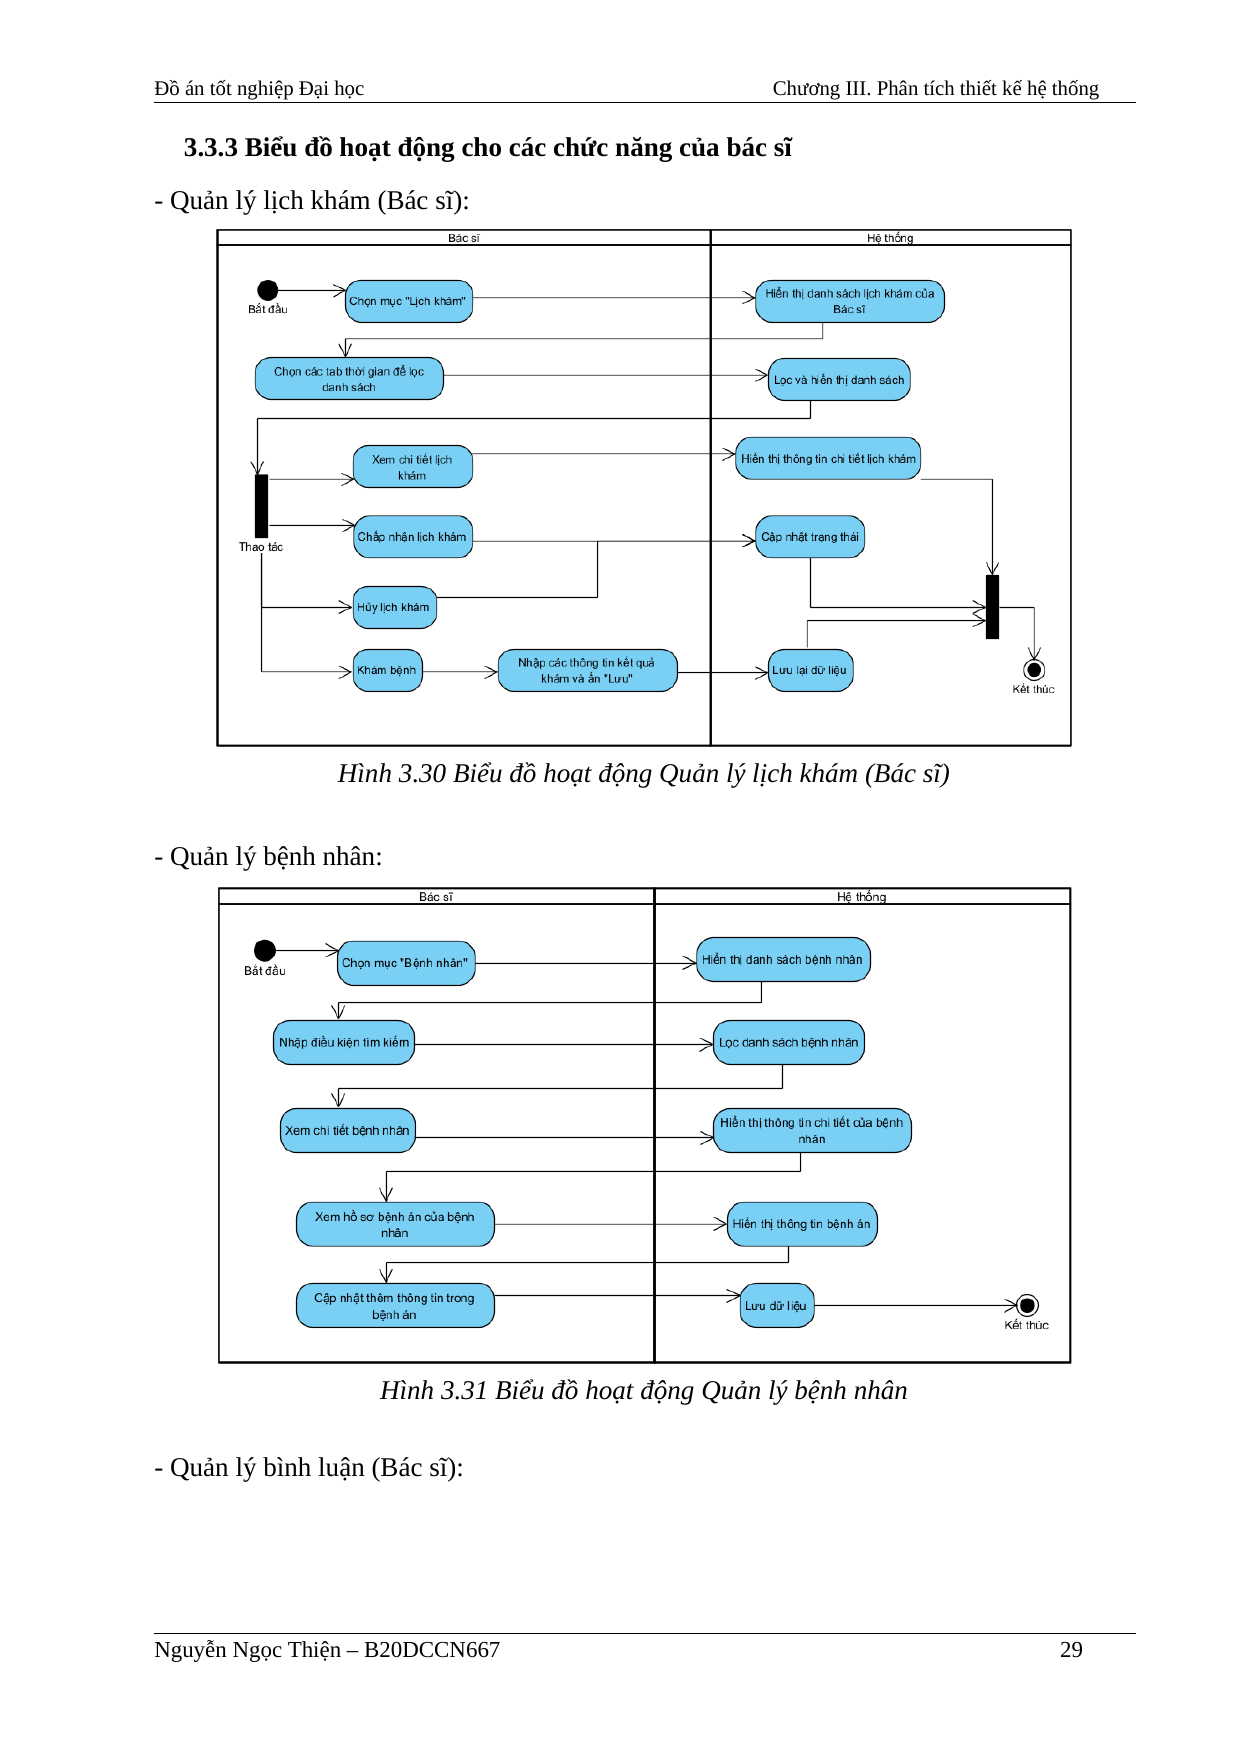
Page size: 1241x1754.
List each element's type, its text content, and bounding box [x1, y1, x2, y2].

picture [199, 219, 1091, 750]
subtitle Hình 3.31 Biểu đồ hoạt động Quản lý bệnh nhân [154, 1374, 1136, 1405]
subtitle Hình 3.30 Biểu đồ hoạt động Quản lý lịch khám (Bác sĩ) [154, 758, 1136, 789]
text - Quản lý bình luận (Bác sĩ): [154, 1451, 1136, 1482]
picture [211, 875, 1079, 1366]
text - Quản lý bệnh nhân: [154, 840, 1136, 871]
text - Quản lý lịch khám (Bác sĩ): [154, 184, 1136, 215]
subtitle 3.3.3 Biểu đồ hoạt động cho các chức năng của bác sĩ [184, 131, 1136, 162]
